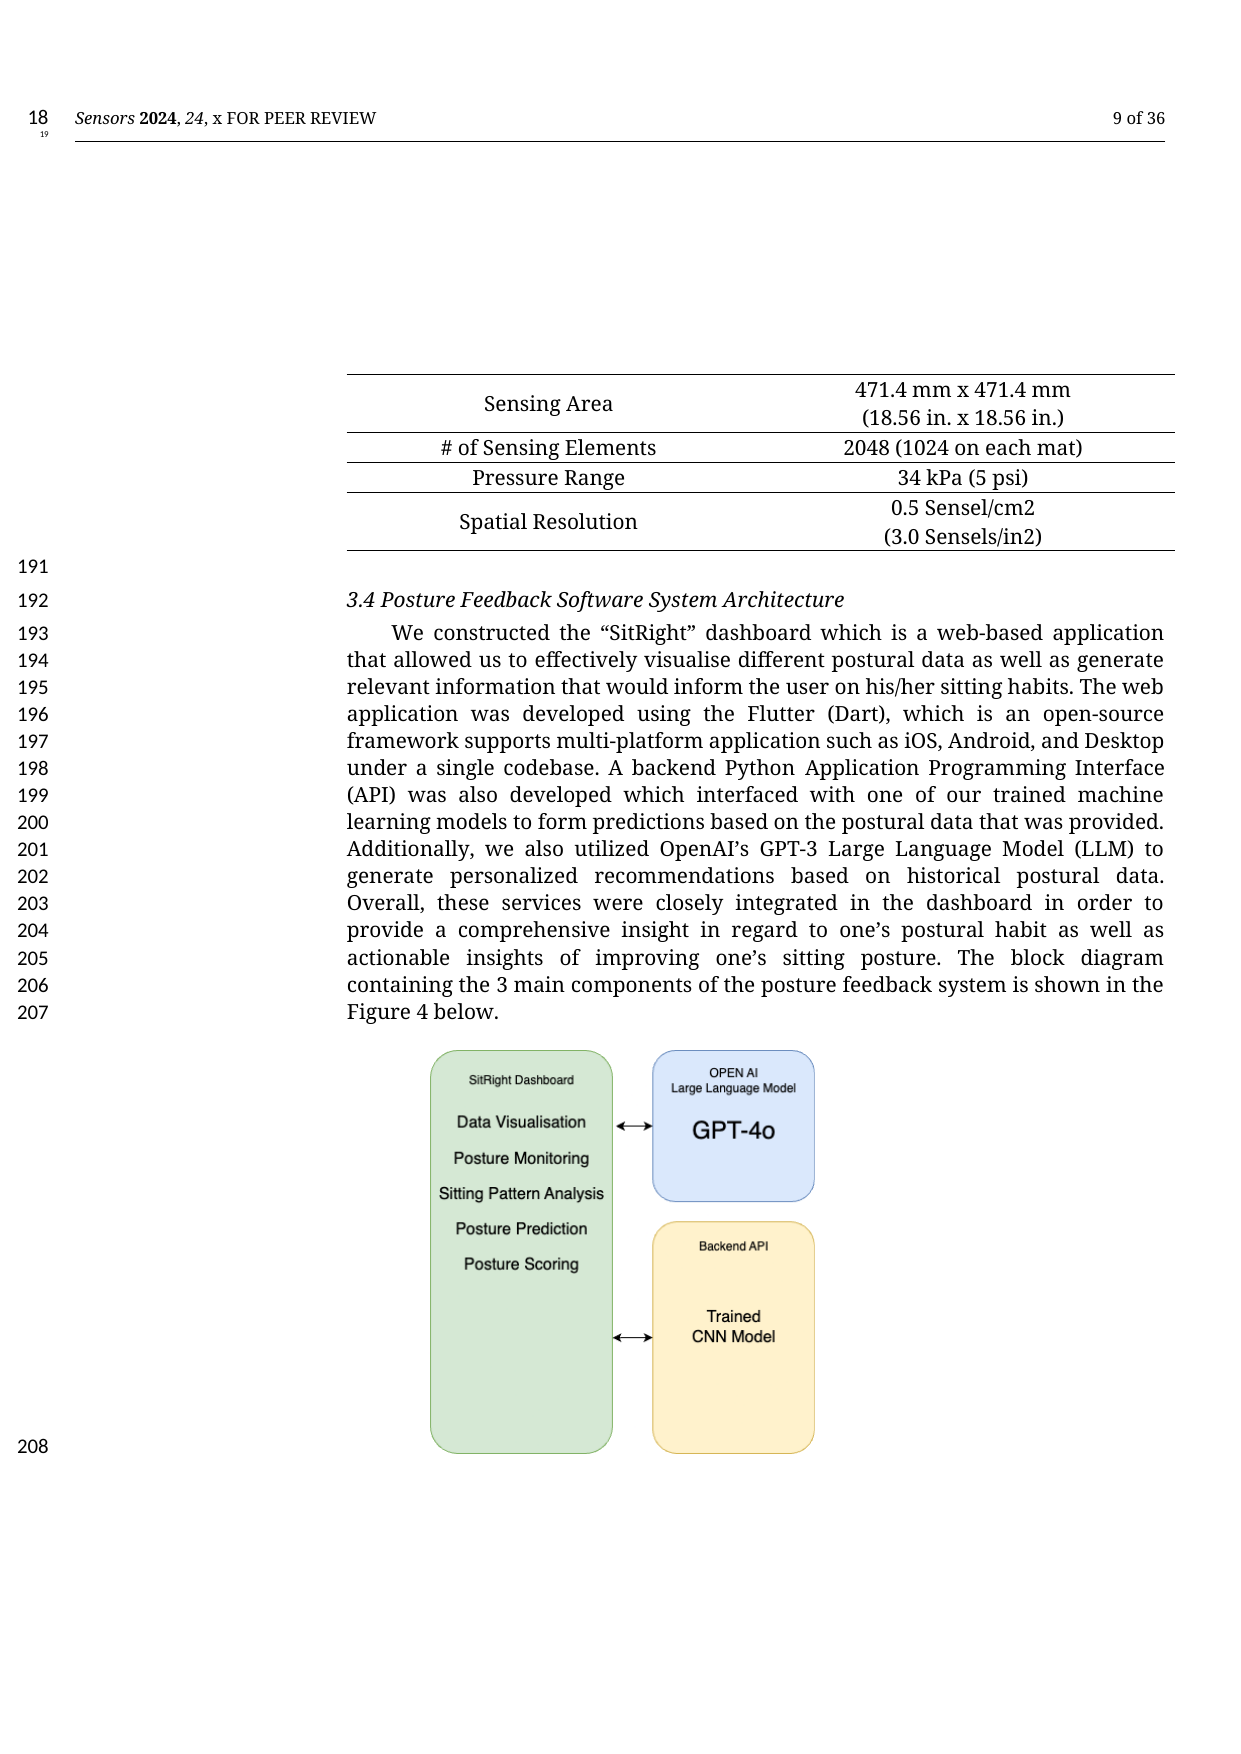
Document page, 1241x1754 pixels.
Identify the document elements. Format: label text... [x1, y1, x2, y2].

picture [425, 1050, 815, 1454]
table_cell Spatial Resolution [347, 493, 750, 550]
table_cell Pressure Range [347, 463, 750, 492]
table_cell 34 kPa (5 psi) [750, 463, 1175, 492]
table_cell 2048 (1024 on each mat) [750, 433, 1175, 462]
text We constructed the “SitRight” dashboard which is a web-based application that allowed us to effectively visualise different postural data as well as generate relevant information that would inform the user on his/her sitting habits. The web application was developed using the Flutter (Dart), which is an open-source framework supports multi-platform application such as iOS, Android, and Desktop under a single codebase. A backend Python Application Programming Interface (API) was also developed which interfaced with one of our trained machine learning models to form predictions based on the postural data that was provided. Additionally, we also utilized OpenAI’s GPT-3 Large Language Model (LLM) to generate personalized recommendations based on historical postural data. Overall, these services were closely integrated in the dashboard in order to provide a comprehensive insight in regard to one’s postural habit as well as actionable insights of improving one’s sitting posture. The block diagram containing the 3 main components of the posture feedback system is shown in the Figure 4 below. [347, 619, 1165, 1025]
table_cell 0.5 Sensel/cm2 (3.0 Sensels/in2) [750, 493, 1175, 550]
table_cell Sensing Area [347, 375, 750, 432]
subtitle 3.4 Posture Feedback Software System Architecture [347, 586, 1165, 613]
table_cell 471.4 mm x 471.4 mm (18.56 in. x 18.56 in.) [750, 375, 1175, 432]
table_cell # of Sensing Elements [347, 433, 750, 462]
